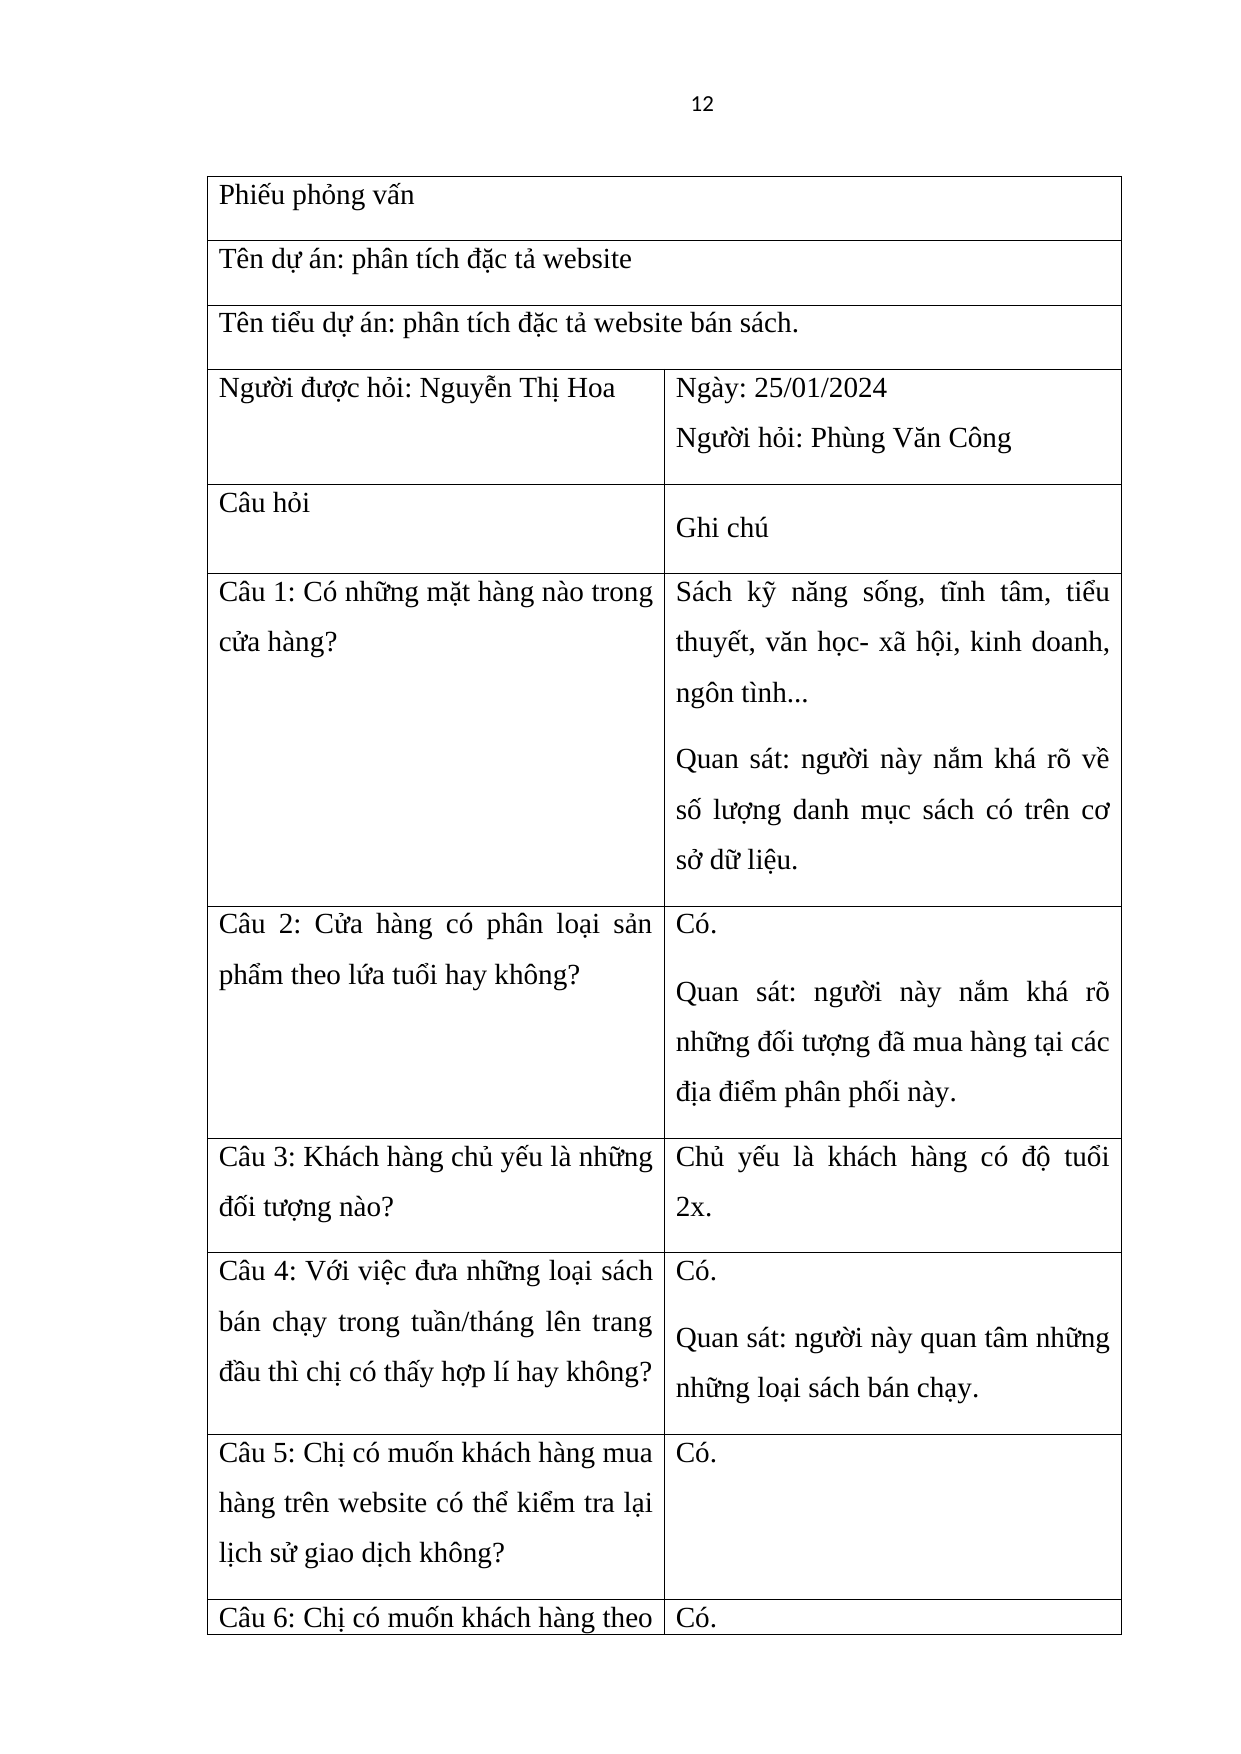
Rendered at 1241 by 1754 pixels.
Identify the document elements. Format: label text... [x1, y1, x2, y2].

table_cell Ghi chú [665, 485, 1121, 573]
table_cell Câu 2: Cửa hàng có phân loại sản phẩm theo lứa tuổi hay không? [208, 907, 664, 1138]
table_cell Có. [665, 1435, 1121, 1599]
table_cell Tên dự án: phân tích đặc tả website [208, 241, 1121, 304]
table_header Phiếu phỏng vấn [208, 177, 1121, 240]
table_cell Có. [665, 1600, 1121, 1633]
table_cell Câu 1: Có những mặt hàng nào trong cửa hàng? [208, 574, 664, 906]
table_cell Câu 3: Khách hàng chủ yếu là những đối tượng nào? [208, 1139, 664, 1252]
table_cell Tên tiểu dự án: phân tích đặc tả website bán sách. [208, 306, 1121, 369]
table_cell Ngày: 25/01/2024 Người hỏi: Phùng Văn Công [665, 370, 1121, 484]
table_cell Có. Quan sát: người này nắm khá rõ những đối tượng đã mua hàng tại các địa điểm phân phối này. [665, 907, 1121, 1138]
table_cell Chủ yếu là khách hàng có độ tuổi 2x. [665, 1139, 1121, 1252]
table_cell Câu 5: Chị có muốn khách hàng mua hàng trên website có thể kiểm tra lại lịch sử giao dịch không? [208, 1435, 664, 1599]
table_cell Câu 4: Với việc đưa những loại sách bán chạy trong tuần/tháng lên trang đầu thì chị có thấy hợp lí hay không? [208, 1253, 664, 1434]
table_cell Người được hỏi: Nguyễn Thị Hoa [208, 370, 664, 484]
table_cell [208, 1600, 664, 1633]
table_cell Câu hỏi [208, 485, 664, 573]
table_cell Sách kỹ năng sống, tĩnh tâm, tiểu thuyết, văn học- xã hội, kinh doanh, ngôn tình... Quan sát: người này nắm khá rõ về số lượng danh mục sách có trên cơ sở dữ liệu. [665, 574, 1121, 906]
table_cell Có. Quan sát: người này quan tâm những những loại sách bán chạy. [665, 1253, 1121, 1434]
